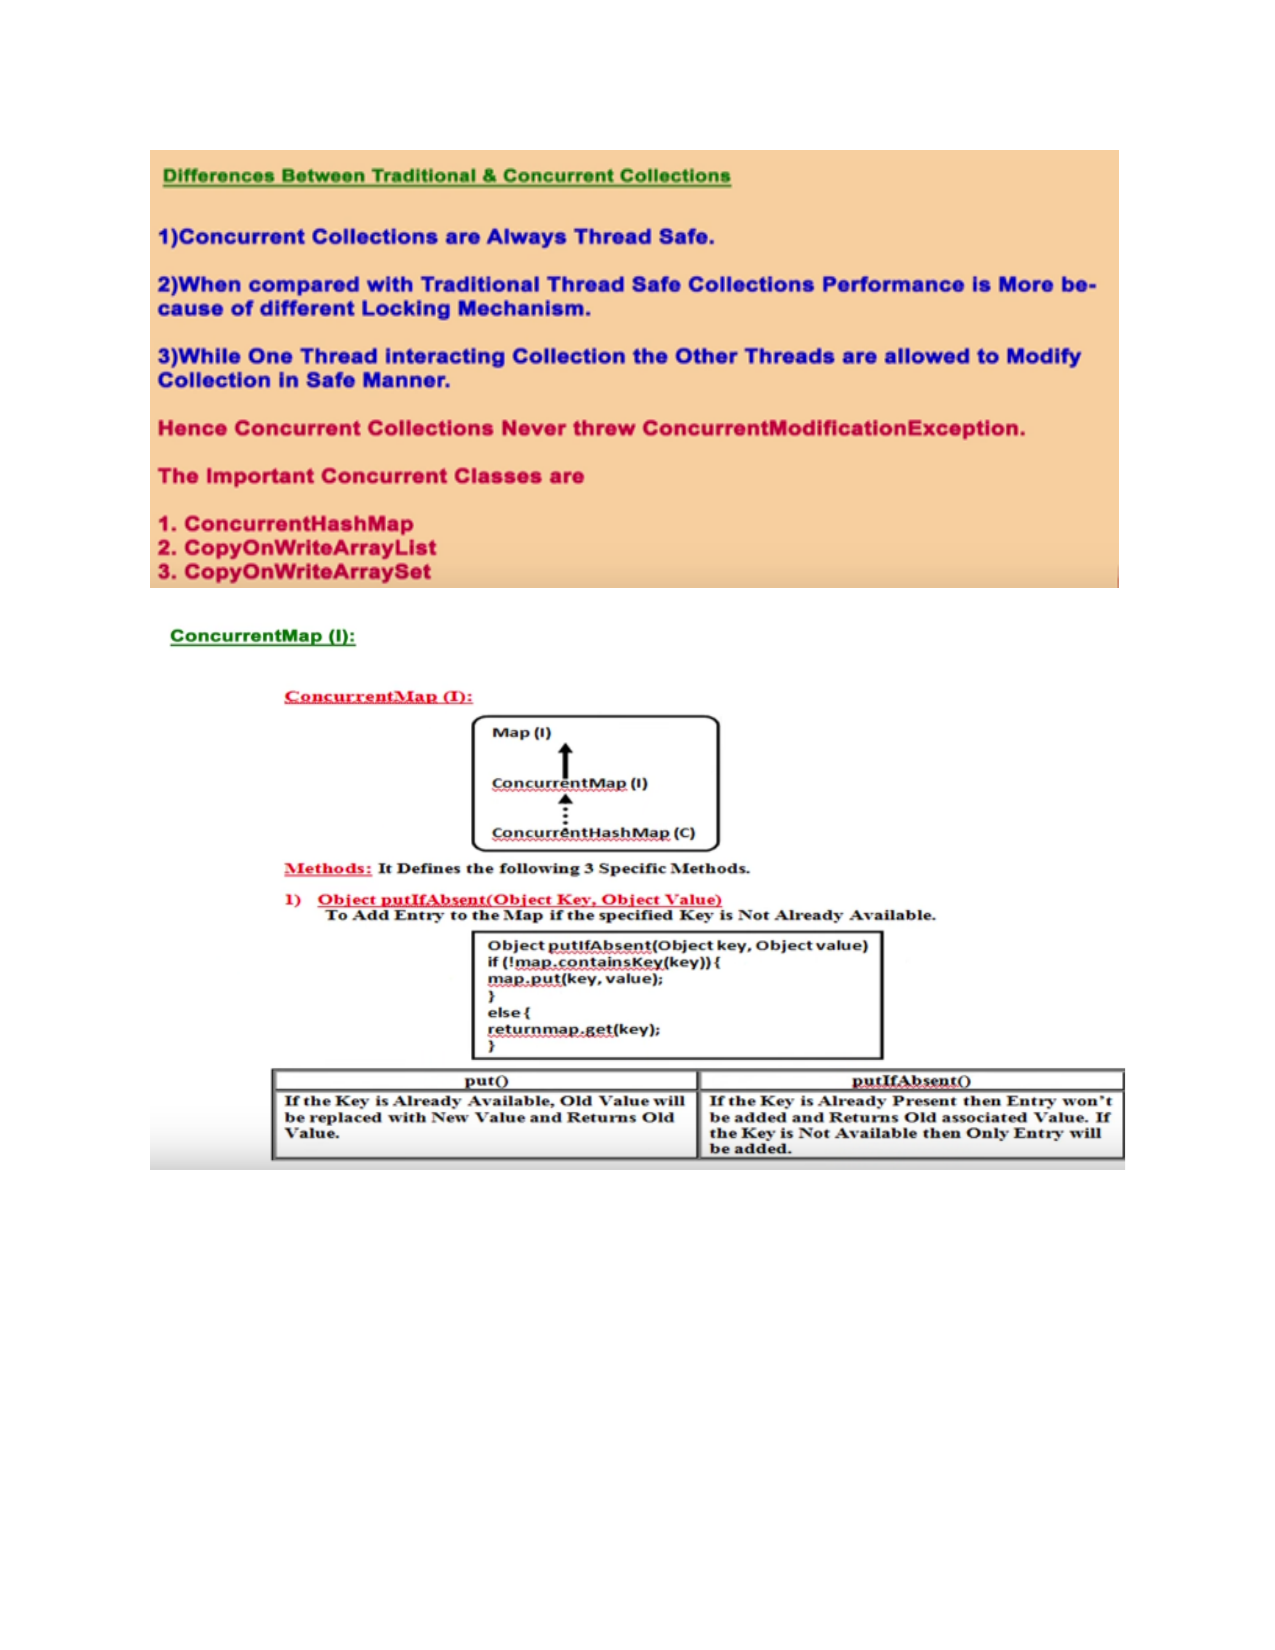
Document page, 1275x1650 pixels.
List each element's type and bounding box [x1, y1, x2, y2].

picture [150, 612, 1125, 1170]
picture [150, 150, 1119, 588]
